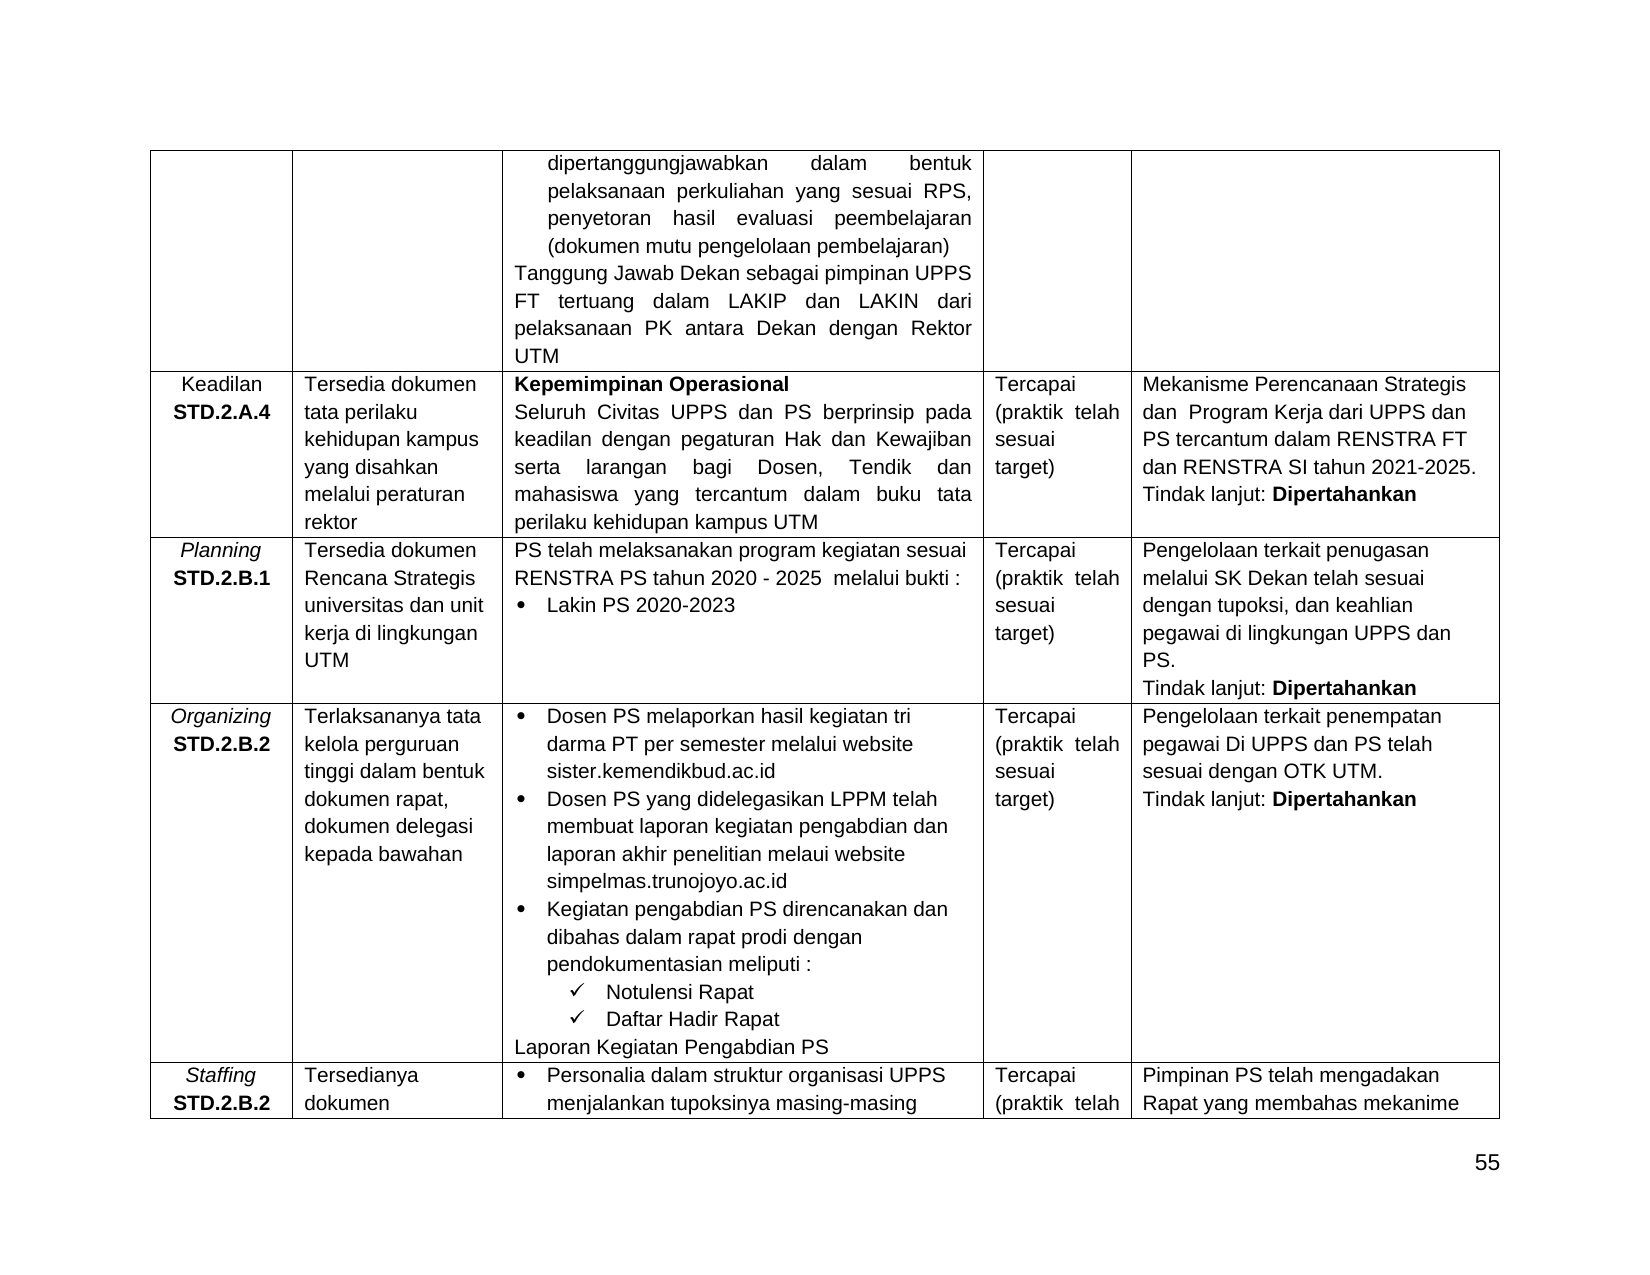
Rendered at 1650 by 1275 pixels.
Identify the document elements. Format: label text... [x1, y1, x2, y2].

table_cell Tersedia dokumen Rencana Strategis universitas dan unit kerja di lingkungan UTM [293, 538, 502, 703]
table_cell Dosen PS melaporkan hasil kegiatan tri darma PT per semester melalui website sister.kemendikbud.ac.id Dosen PS yang didelegasikan LPPM telah membuat laporan kegiatan pengabdian dan laporan akhir penelitian melaui website simpelmas.trunojoyo.ac.id Kegiatan pengabdian PS direncanakan dan dibahas dalam rapat prodi dengan pendokumentasian meliputi : Notulensi Rapat Daftar Hadir Rapat Laporan Kegiatan Pengabdian PS [503, 704, 983, 1062]
table_cell Terlaksananya tata kelola perguruan tinggi dalam bentuk dokumen rapat, dokumen delegasi kepada bawahan [293, 704, 502, 1062]
table_cell Mekanisme Perencanaan Strategis dan Program Kerja dari UPPS dan PS tercantum dalam RENSTRA FT dan RENSTRA SI tahun 2021-2025. Tindak lanjut: Dipertahankan [1132, 372, 1499, 537]
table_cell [503, 1063, 983, 1118]
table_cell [1132, 1063, 1499, 1118]
table_cell Keadilan STD.2.A.4 [151, 372, 292, 537]
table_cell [293, 151, 502, 371]
table_cell Organizing STD.2.B.2 [151, 704, 292, 1062]
table_cell Tersedia dokumen tata perilaku kehidupan kampus yang disahkan melalui peraturan rektor [293, 372, 502, 537]
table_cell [1132, 151, 1499, 371]
table_cell Staffing STD.2.B.2 [151, 1063, 292, 1118]
table_cell Pengelolaan terkait penugasan melalui SK Dekan telah sesuai dengan tupoksi, dan keahlian pegawai di lingkungan UPPS dan PS. Tindak lanjut: Dipertahankan [1132, 538, 1499, 703]
table_cell Planning STD.2.B.1 [151, 538, 292, 703]
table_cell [293, 1063, 502, 1118]
table_cell Tercapai (praktik telah sesuai target) [984, 704, 1131, 1062]
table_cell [984, 1063, 1131, 1118]
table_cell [984, 151, 1131, 371]
table_cell Pengelolaan terkait penempatan pegawai Di UPPS dan PS telah sesuai dengan OTK UTM. Tindak lanjut: Dipertahankan [1132, 704, 1499, 1062]
table_cell Kepemimpinan Operasional Seluruh Civitas UPPS dan PS berprinsip pada keadilan dengan pegaturan Hak dan Kewajiban serta larangan bagi Dosen, Tendik dan mahasiswa yang tercantum dalam buku tata perilaku kehidupan kampus UTM [503, 372, 983, 537]
table_cell Tercapai (praktik telah sesuai target) [984, 372, 1131, 537]
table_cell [503, 151, 983, 371]
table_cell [151, 151, 292, 371]
table_cell PS telah melaksanakan program kegiatan sesuai RENSTRA PS tahun 2020 - 2025 melalui bukti : Lakin PS 2020-2023 [503, 538, 983, 703]
table_cell Tercapai (praktik telah sesuai target) [984, 538, 1131, 703]
